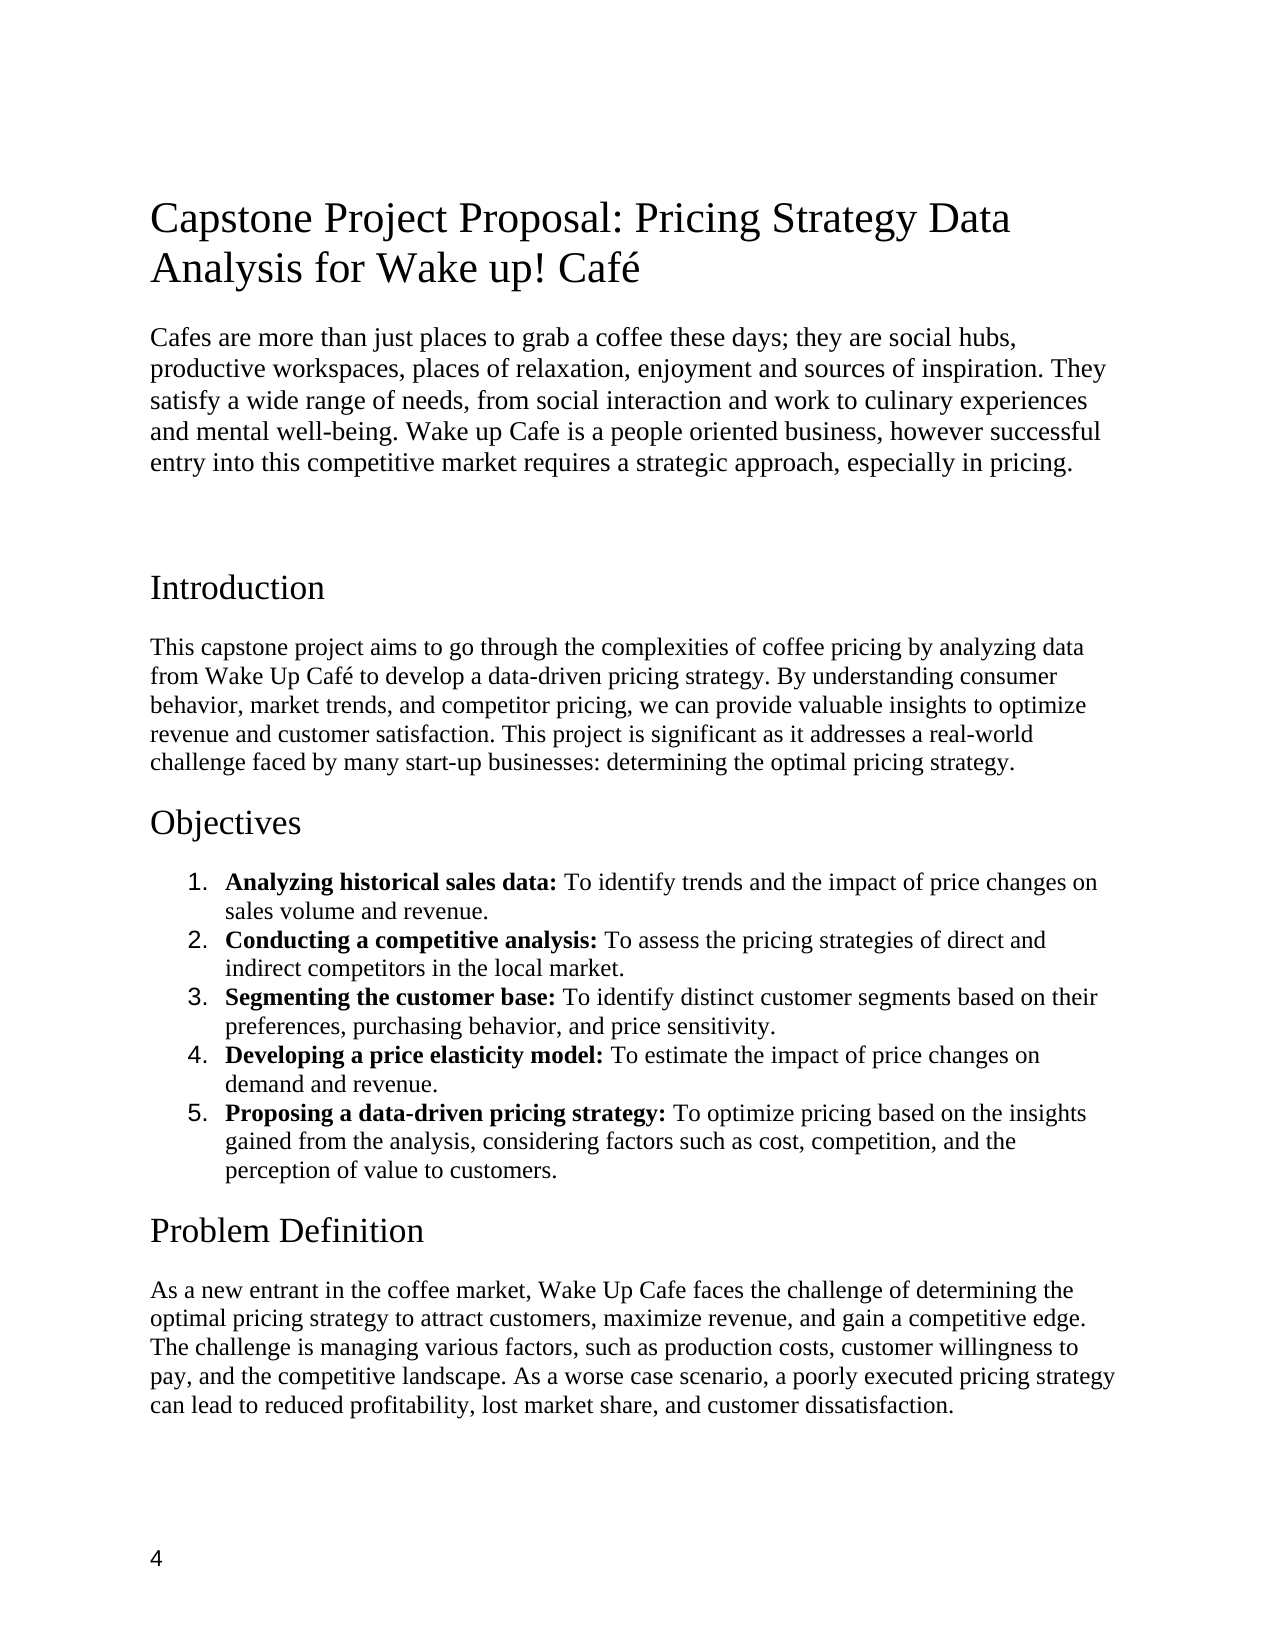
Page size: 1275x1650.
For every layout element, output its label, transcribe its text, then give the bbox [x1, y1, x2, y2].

subtitle Introduction [150, 567, 1125, 607]
text As a new entrant in the coffee market, Wake Up Cafe faces the challenge of determining the optimal pricing strategy to attract customers, maximize revenue, and gain a competitive edge. The challenge is managing various factors, such as production costs, customer willingness to pay, and the competitive landscape. As a worse case scenario, a poorly executed pricing strategy can lead to reduced profitability, lost market share, and customer dissatisfaction. [150, 1275, 1125, 1418]
list Developing a price elasticity model: To estimate the impact of price changes on demand and revenue. [187, 1040, 1125, 1097]
text This capstone project aims to go through the complexities of coffee pricing by analyzing data from Wake Up Café to develop a data-driven pricing strategy. By understanding consumer behavior, market trends, and competitor pricing, we can provide valuable insights to optimize revenue and customer satisfaction. This project is significant as it addresses a real-world challenge faced by many start-up businesses: determining the optimal pricing strategy. [150, 632, 1125, 776]
list Conducting a competitive analysis: To assess the pricing strategies of direct and indirect competitors in the local market. [187, 925, 1125, 982]
subtitle Problem Definition [150, 1209, 1125, 1250]
subtitle Capstone Project Proposal: Pricing Strategy Data Analysis for Wake up! Café [150, 192, 1125, 292]
list Proposing a data-driven pricing strategy: To optimize pricing based on the insights gained from the analysis, considering factors such as cost, competition, and the perception of value to customers. [187, 1097, 1125, 1184]
list Segmenting the customer base: To identify distinct customer segments based on their preferences, purchasing behavior, and price sensitivity. [187, 982, 1125, 1040]
list Analyzing historical sales data: To identify trends and the impact of price changes on sales volume and revenue. [187, 867, 1125, 925]
subtitle Cafes are more than just places to grab a coffee these days; they are social hubs, productive workspaces, places of relaxation, enjoyment and sources of inspiration. They satisfy a wide range of needs, from social interaction and work to culinary experiences and mental well-being. Wake up Cafe is a people oriented business, however successful entry into this competitive market requires a strategic approach, especially in pricing. [150, 321, 1125, 477]
subtitle Objectives [150, 801, 1125, 842]
